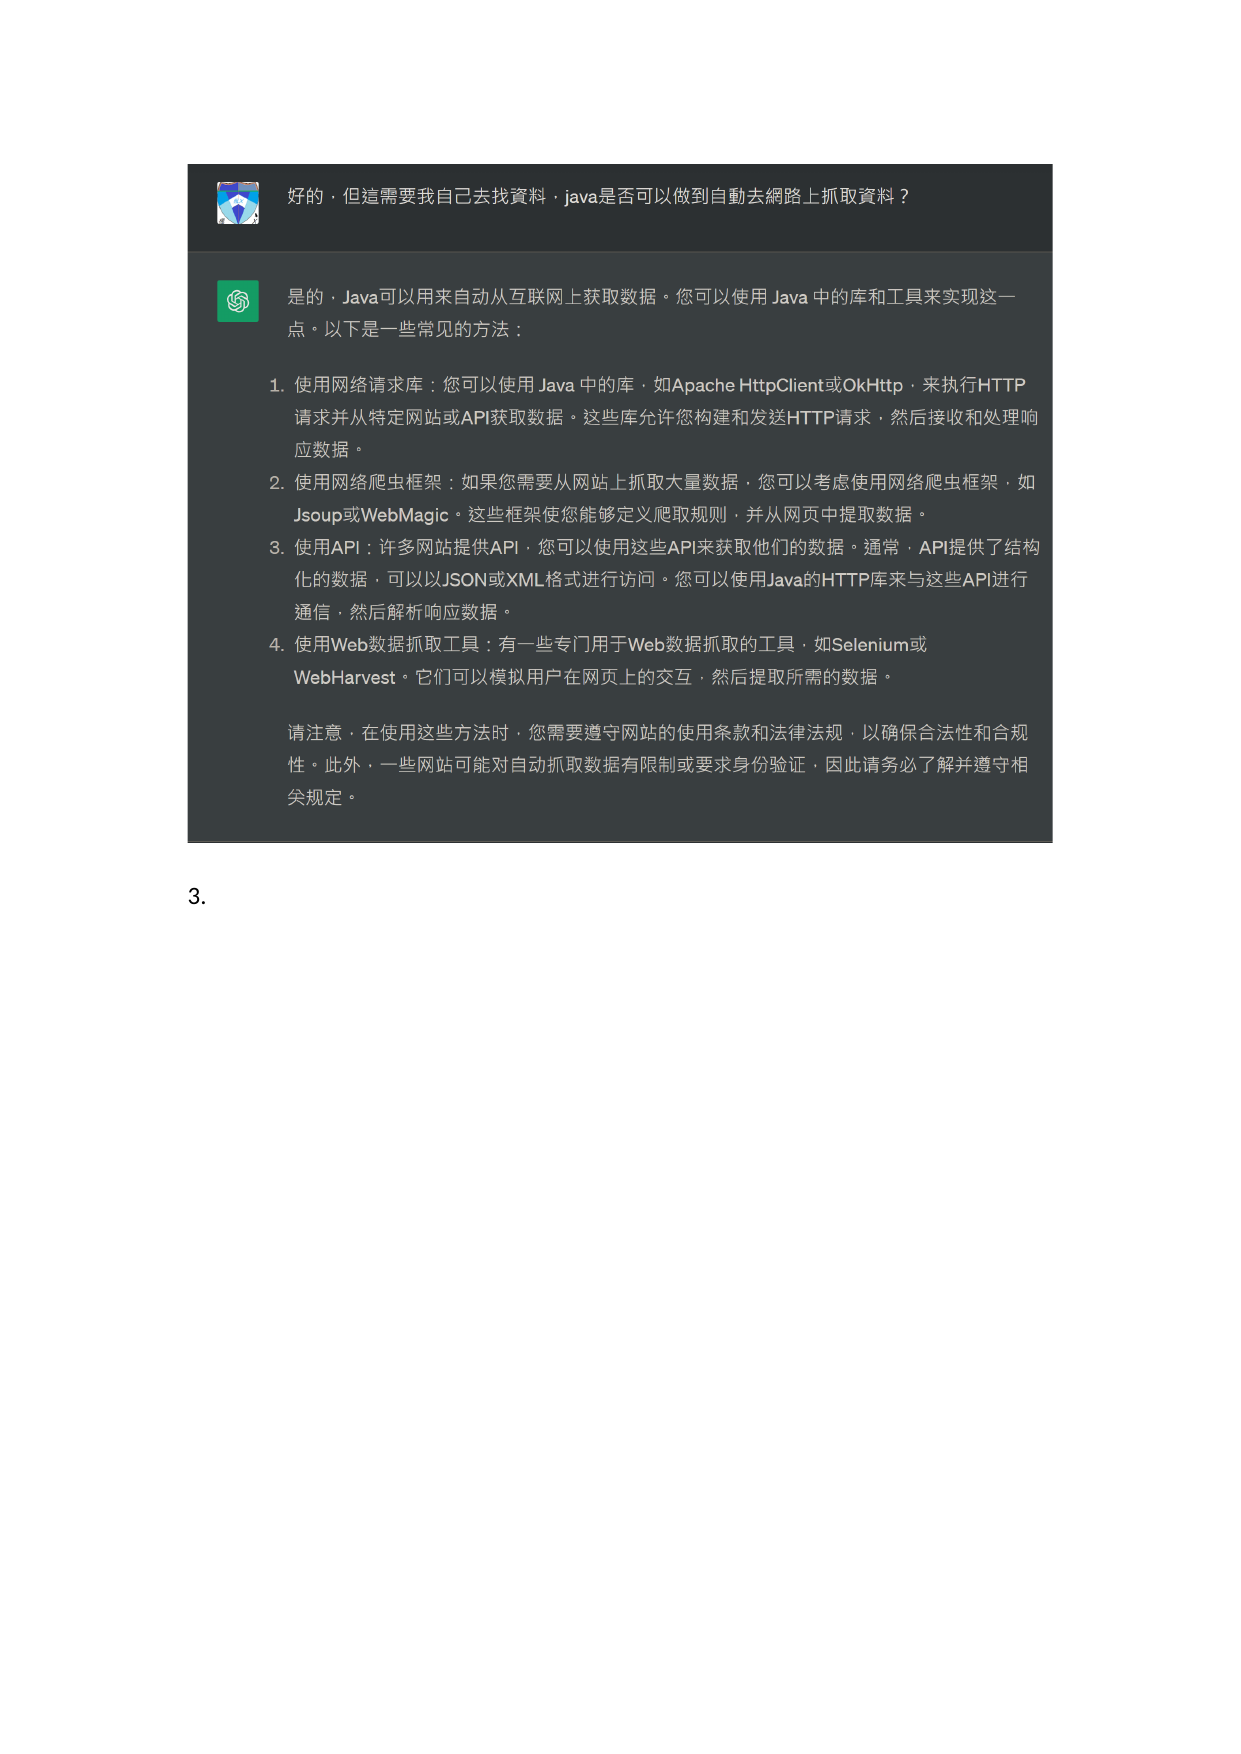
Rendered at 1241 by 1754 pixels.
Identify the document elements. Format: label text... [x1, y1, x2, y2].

picture [187, 164, 1053, 843]
text 3. [187, 877, 1053, 914]
